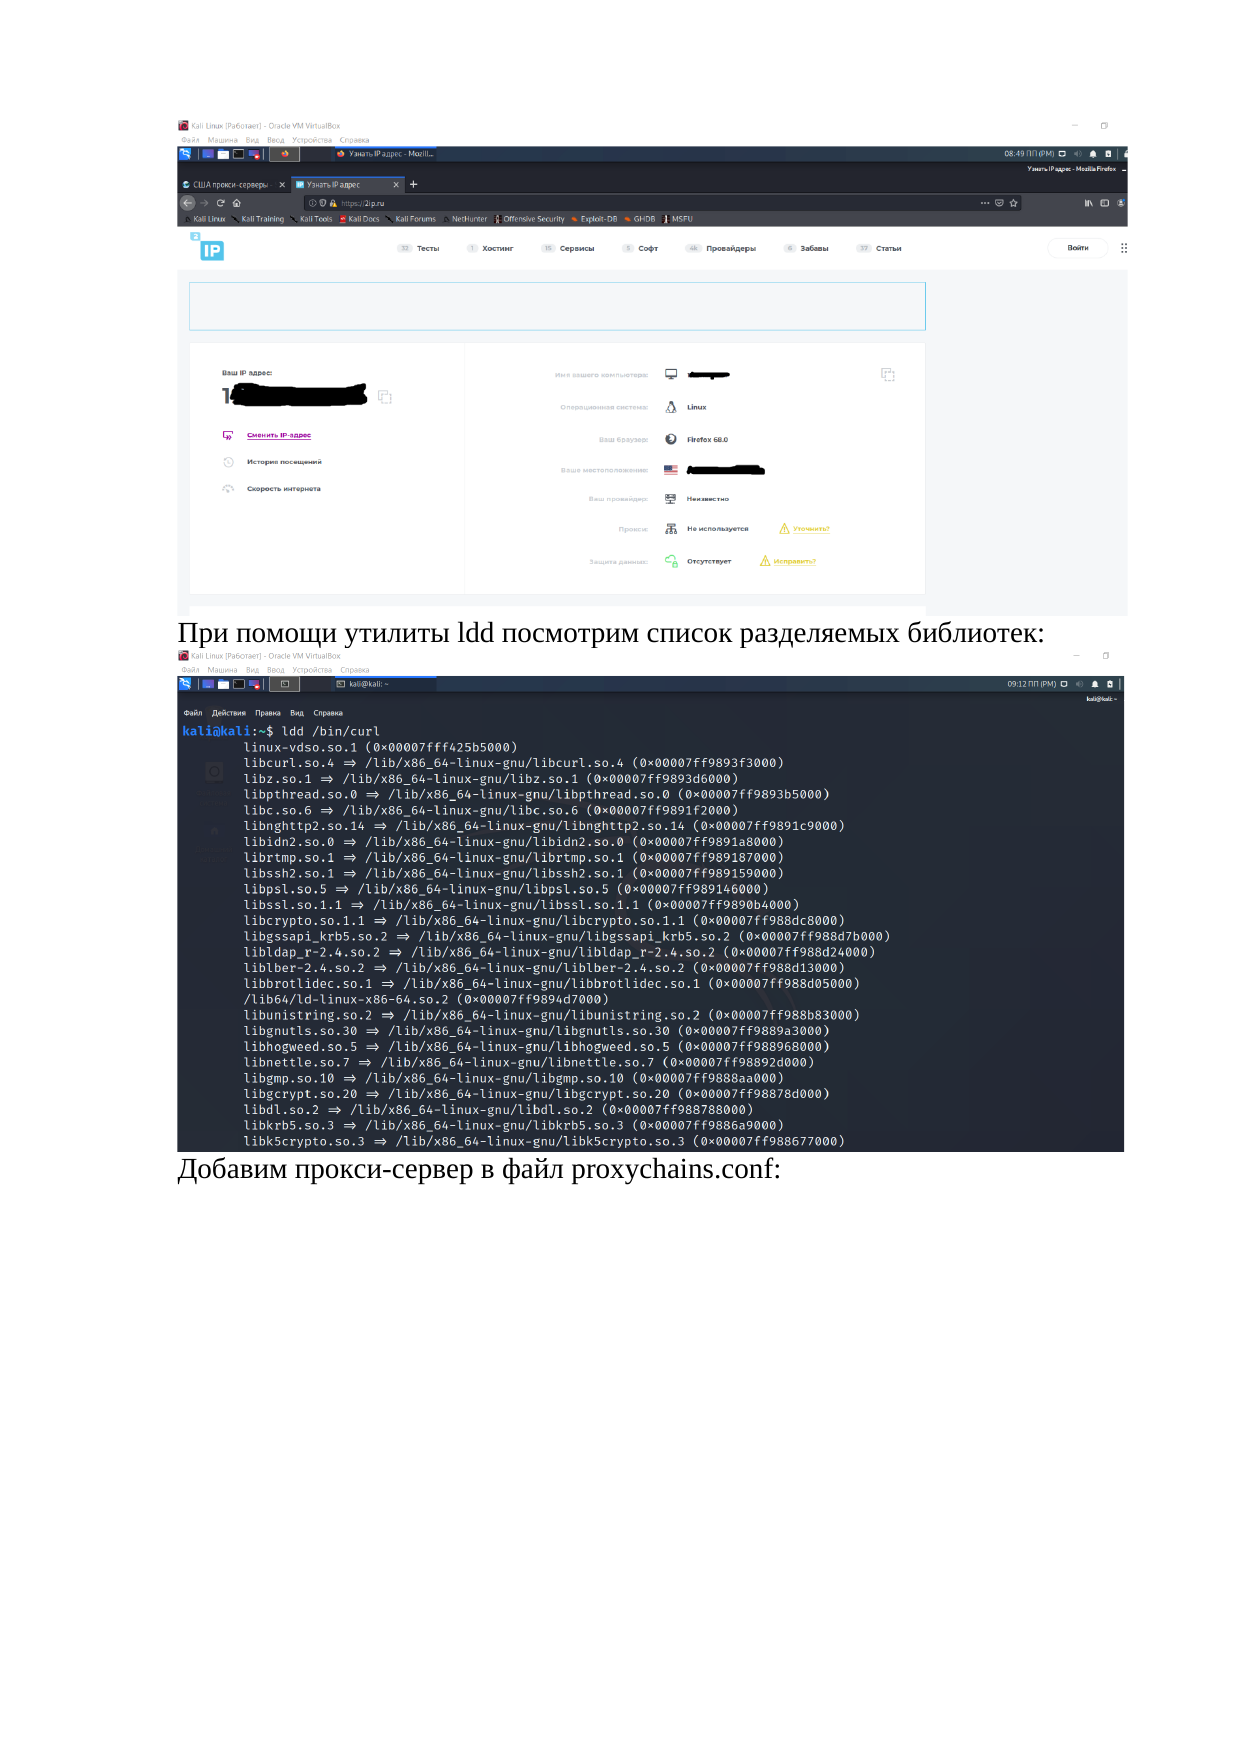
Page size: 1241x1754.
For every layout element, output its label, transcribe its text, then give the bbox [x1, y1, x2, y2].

text Добавим прокси-сервер в файл proxychains.conf: [177, 1151, 1152, 1184]
picture [177, 118, 1128, 616]
text При помощи утилиты ldd посмотрим список разделяемых библиотек: [177, 615, 1152, 649]
picture [177, 648, 1125, 1152]
